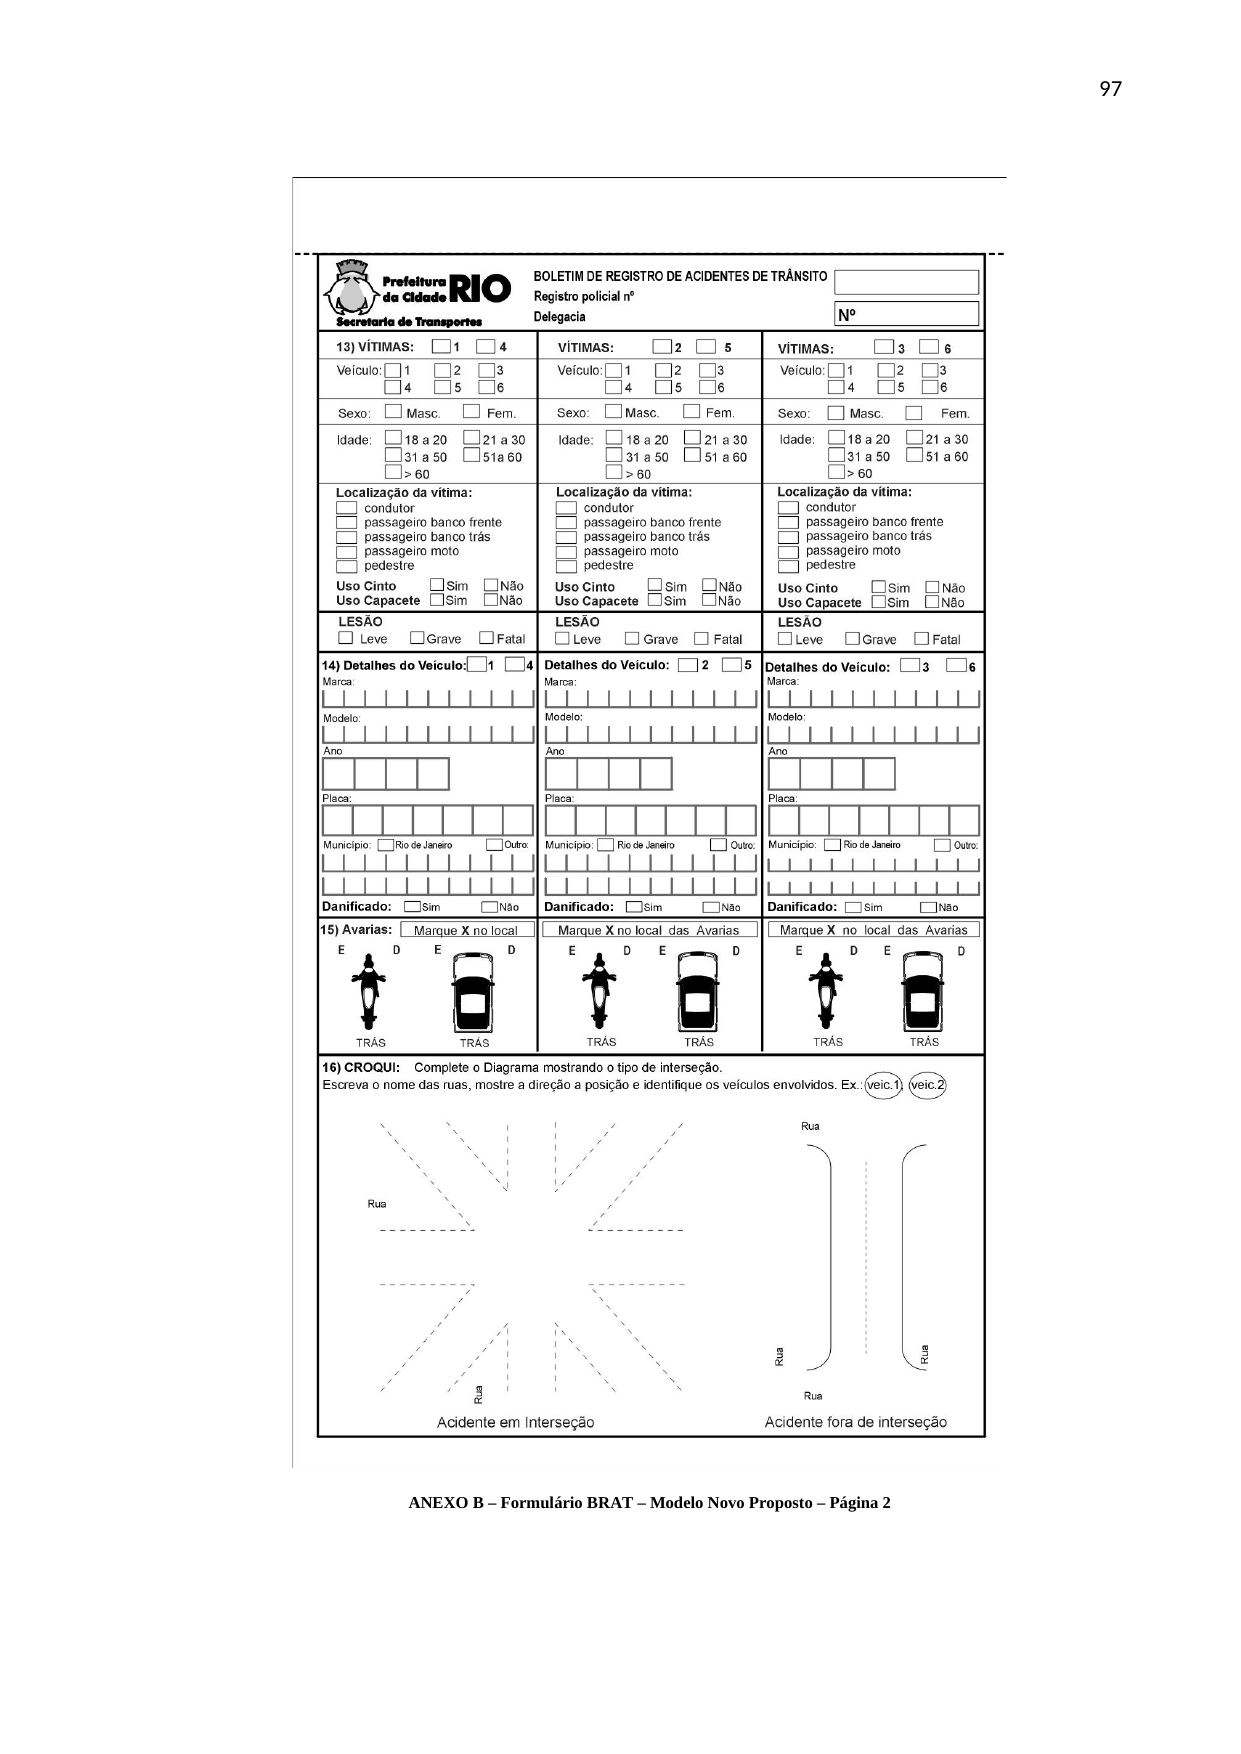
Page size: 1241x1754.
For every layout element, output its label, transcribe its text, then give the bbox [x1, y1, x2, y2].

text ANEXO B – Formulário BRAT – Modelo Novo Proposto – Página 2 [177, 1493, 1122, 1512]
